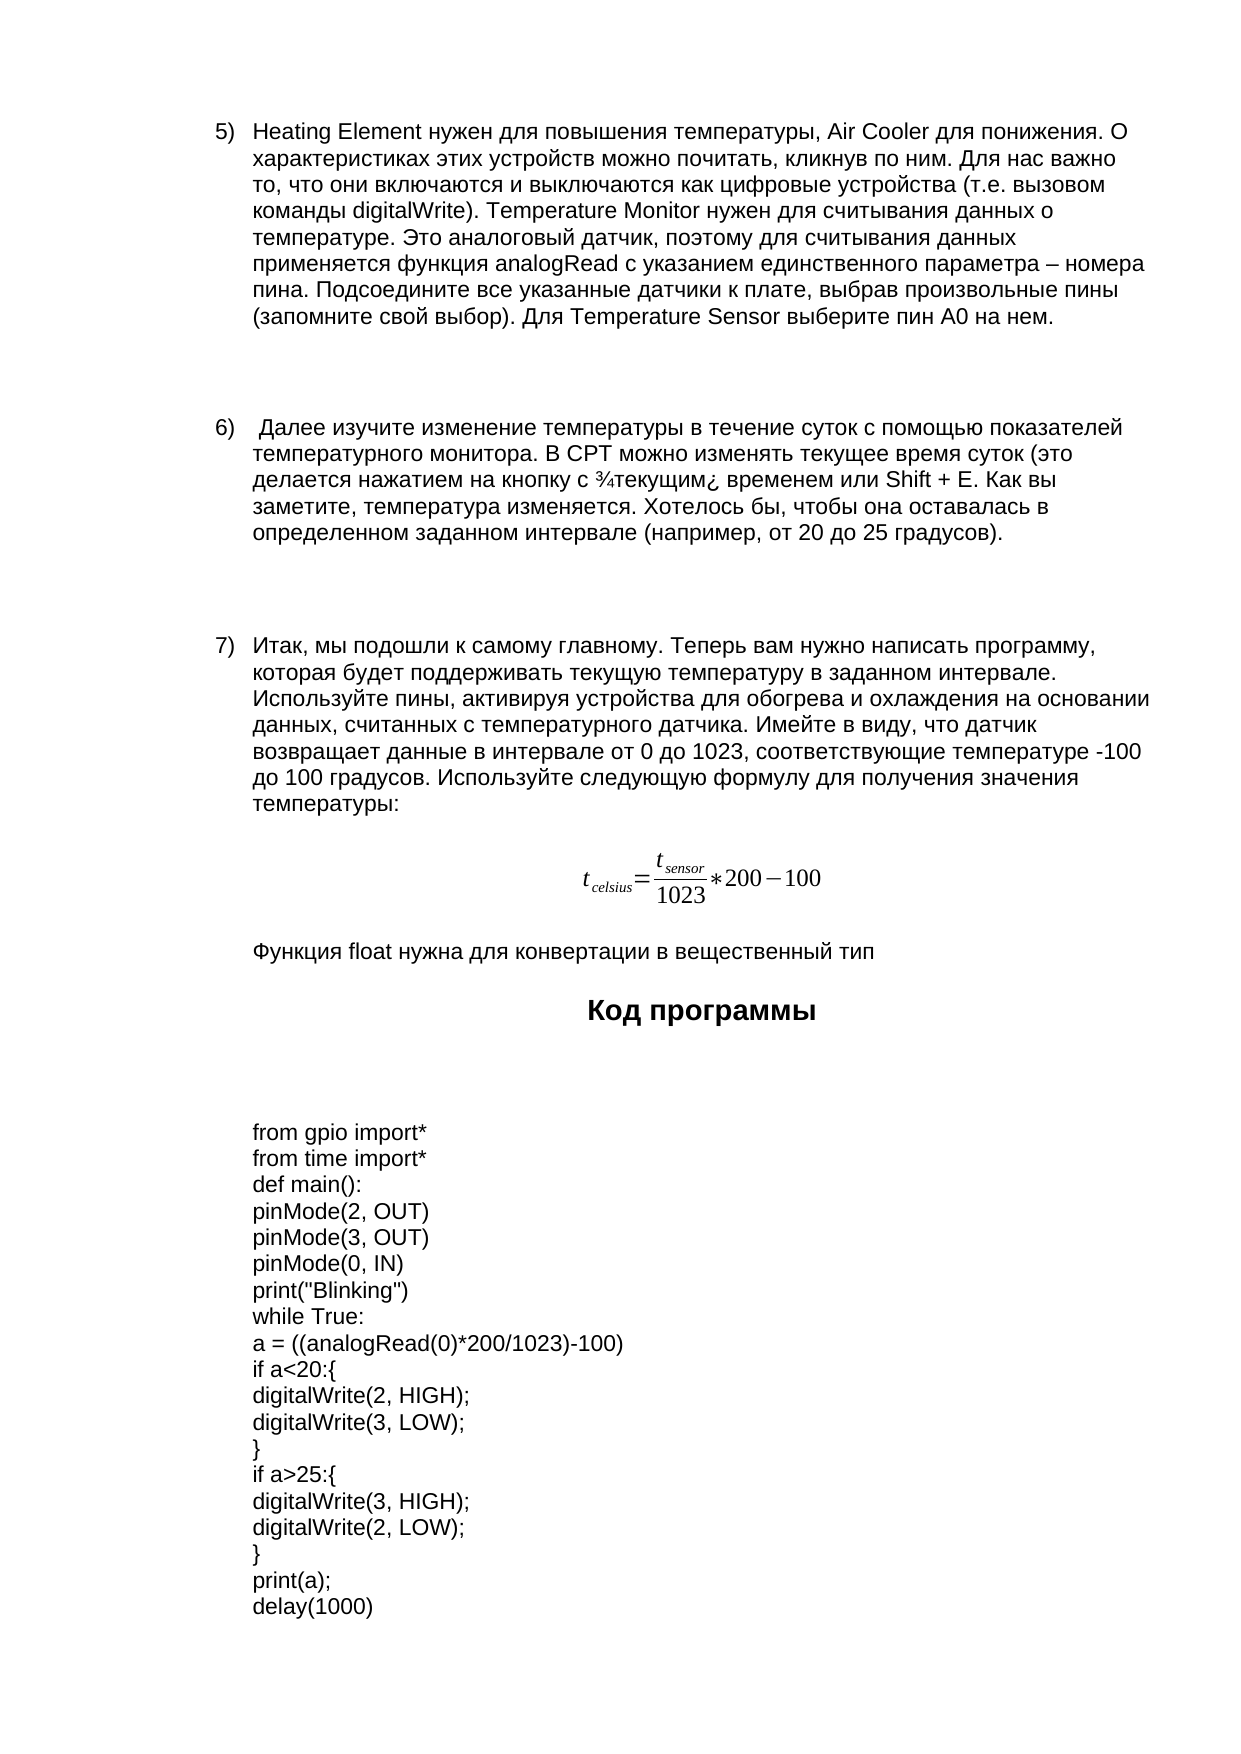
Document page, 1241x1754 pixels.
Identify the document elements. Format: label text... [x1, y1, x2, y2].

text digitalWrite(2, HIGH); [252, 1382, 1152, 1408]
list Heating Element нужен для повышения температуры, Air Cooler для понижения. О характеристиках этих устройств можно почитать, кликнув по ним. Для нас важно то, что они включаются и выключаются как цифровые устройства (т.е. вызовом команды digitalWrite). Temperature Monitor нужен для считывания данных о температуре. Это аналоговый датчик, поэтому для считывания данных применяется функция analogRead с указанием единственного параметра – номера пина. Подсоедините все указанные датчики к плате, выбрав произвольные пины (запомните свой выбор). Для Temperature Sensor выберите пин A0 на нем. [215, 118, 1152, 329]
text delay(1000) [252, 1593, 1152, 1619]
text digitalWrite(3, LOW); [252, 1408, 1152, 1435]
text from time import* [252, 1145, 1152, 1171]
text if a>25:{ [252, 1461, 1152, 1488]
text a = ((analogRead(0)*200/1023)-100) [252, 1329, 1152, 1356]
text } [252, 1435, 1152, 1461]
text Код программы [252, 993, 1152, 1027]
text digitalWrite(3, HIGH); [252, 1488, 1152, 1514]
text digitalWrite(2, LOW); [252, 1514, 1152, 1540]
text } [252, 1540, 1152, 1567]
text def main(): [252, 1171, 1152, 1198]
text if a<20:{ [252, 1356, 1152, 1382]
text print("Blinking") [252, 1277, 1152, 1303]
text pinMode(0, IN) [252, 1250, 1152, 1277]
text pinMode(3, OUT) [252, 1224, 1152, 1250]
text pinMode(2, OUT) [252, 1198, 1152, 1224]
list Далее изучите изменение температуры в течение суток с помощью показателей температурного монитора. В CPT можно изменять текущее время суток (это делается нажатием на кнопку с ¾текущим¿ временем или Shift + E. Как вы заметите, температура изменяется. Хотелось бы, чтобы она оставалась в определенном заданном интервале (например, от 20 до 25 градусов). [215, 414, 1152, 545]
text print(a); [252, 1567, 1152, 1593]
text from gpio import* [252, 1119, 1152, 1145]
list Итак, мы подошли к самому главному. Теперь вам нужно написать программу, которая будет поддерживать текущую температуру в заданном интервале. Используйте пины, активируя устройства для обогрева и охлаждения на основании данных, считанных с температурного датчика. Имейте в виду, что датчик возвращает данные в интервале от 0 до 1023, соответствующие температуре -100 до 100 градусов. Используйте следующую формулу для получения значения температуры: [215, 632, 1152, 817]
text while True: [252, 1303, 1152, 1329]
text Функция float нужна для конвертации в вещественный тип [252, 938, 1152, 964]
